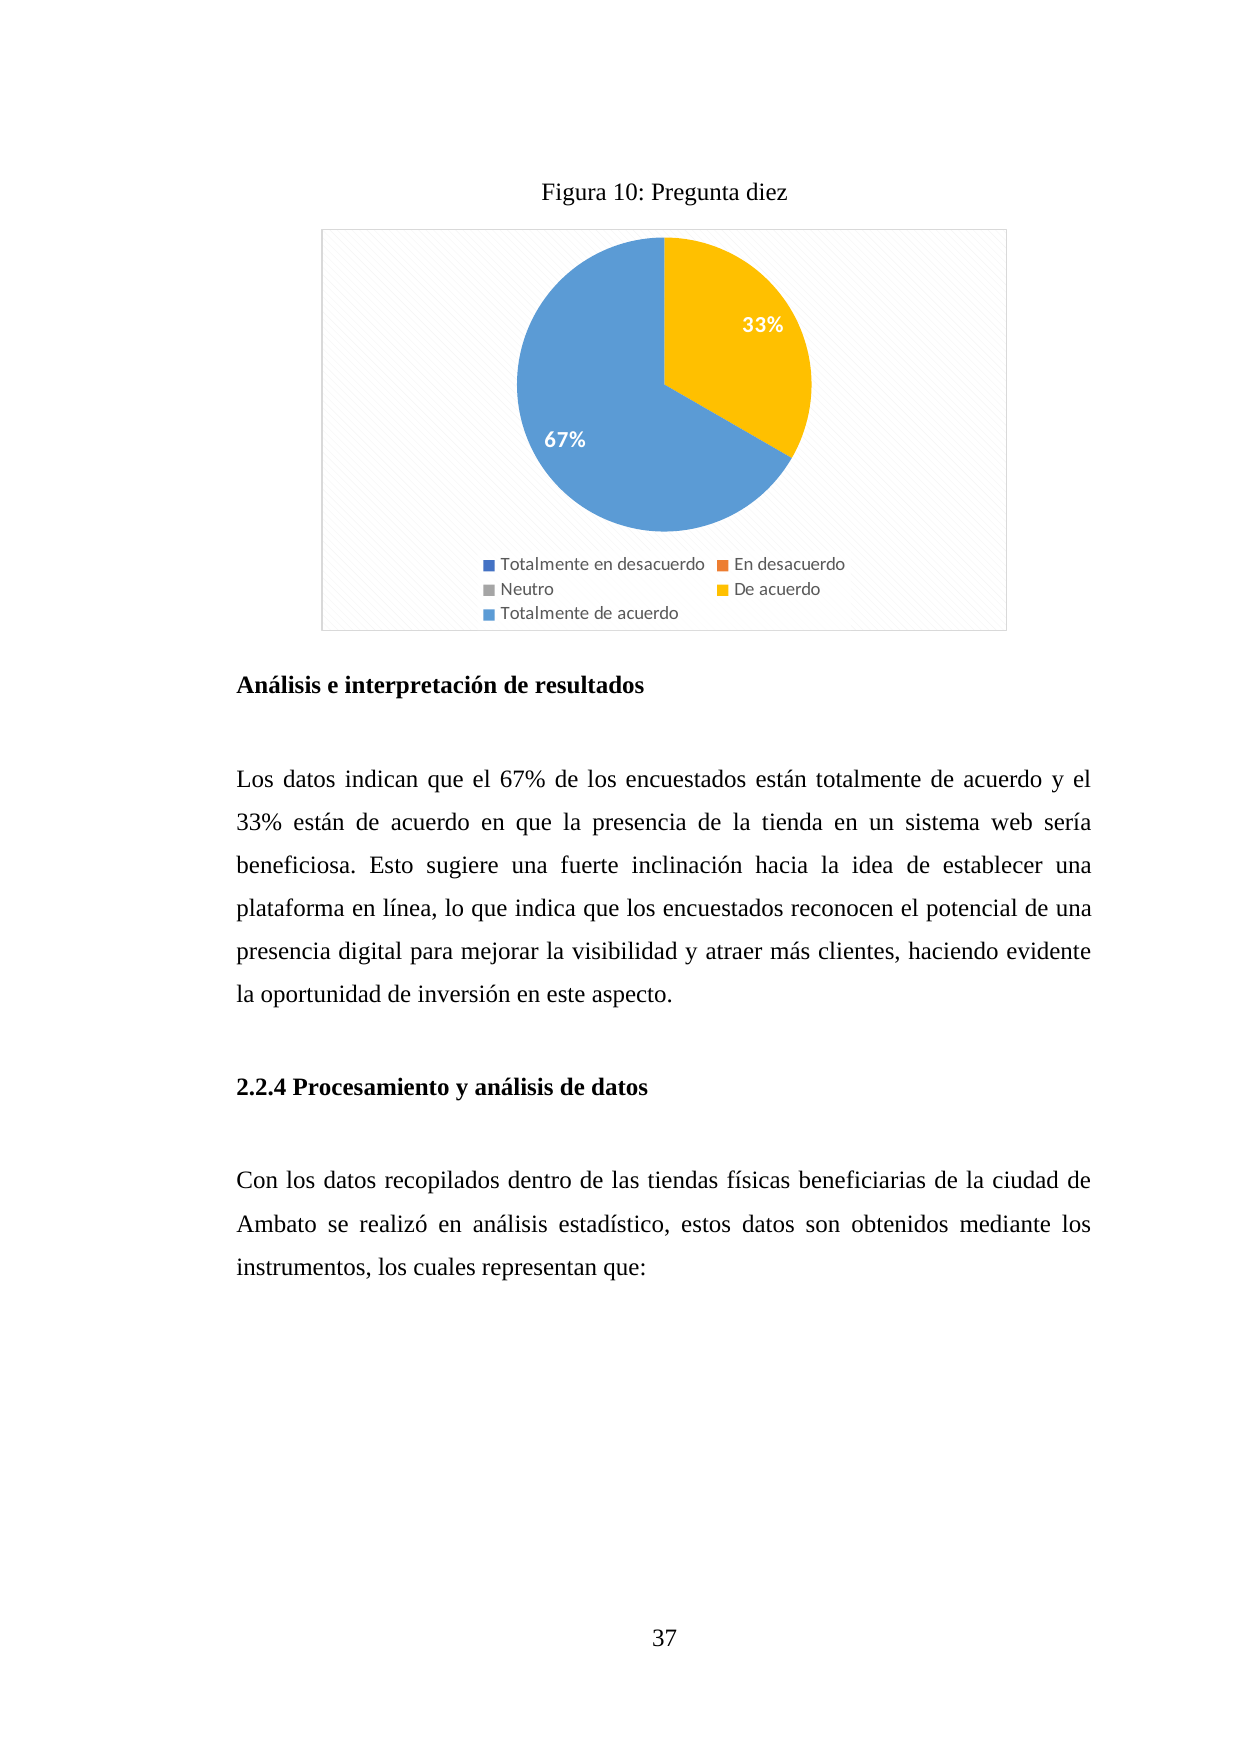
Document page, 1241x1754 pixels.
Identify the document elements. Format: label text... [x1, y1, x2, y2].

text Figura 10: Pregunta diez [236, 177, 1092, 206]
text Con los datos recopilados dentro de las tiendas físicas beneficiarias de la ciudad de Ambato se realizó en análisis estadístico, estos datos son obtenidos mediante los instrumentos, los cuales representan que: [236, 1166, 1092, 1281]
text Análisis e interpretación de resultados [236, 671, 1092, 699]
subtitle Procesamiento y análisis de datos [236, 1072, 1092, 1101]
text Los datos indican que el 67% de los encuestados están totalmente de acuerdo y el 33% están de acuerdo en que la presencia de la tienda en un sistema web sería beneficiosa. Esto sugiere una fuerte inclinación hacia la idea de establecer una plataforma en línea, lo que indica que los encuestados reconocen el potencial de una presencia digital para mejorar la visibilidad y atraer más clientes, haciendo evidente la oportunidad de inversión en este aspecto. [236, 764, 1092, 1008]
